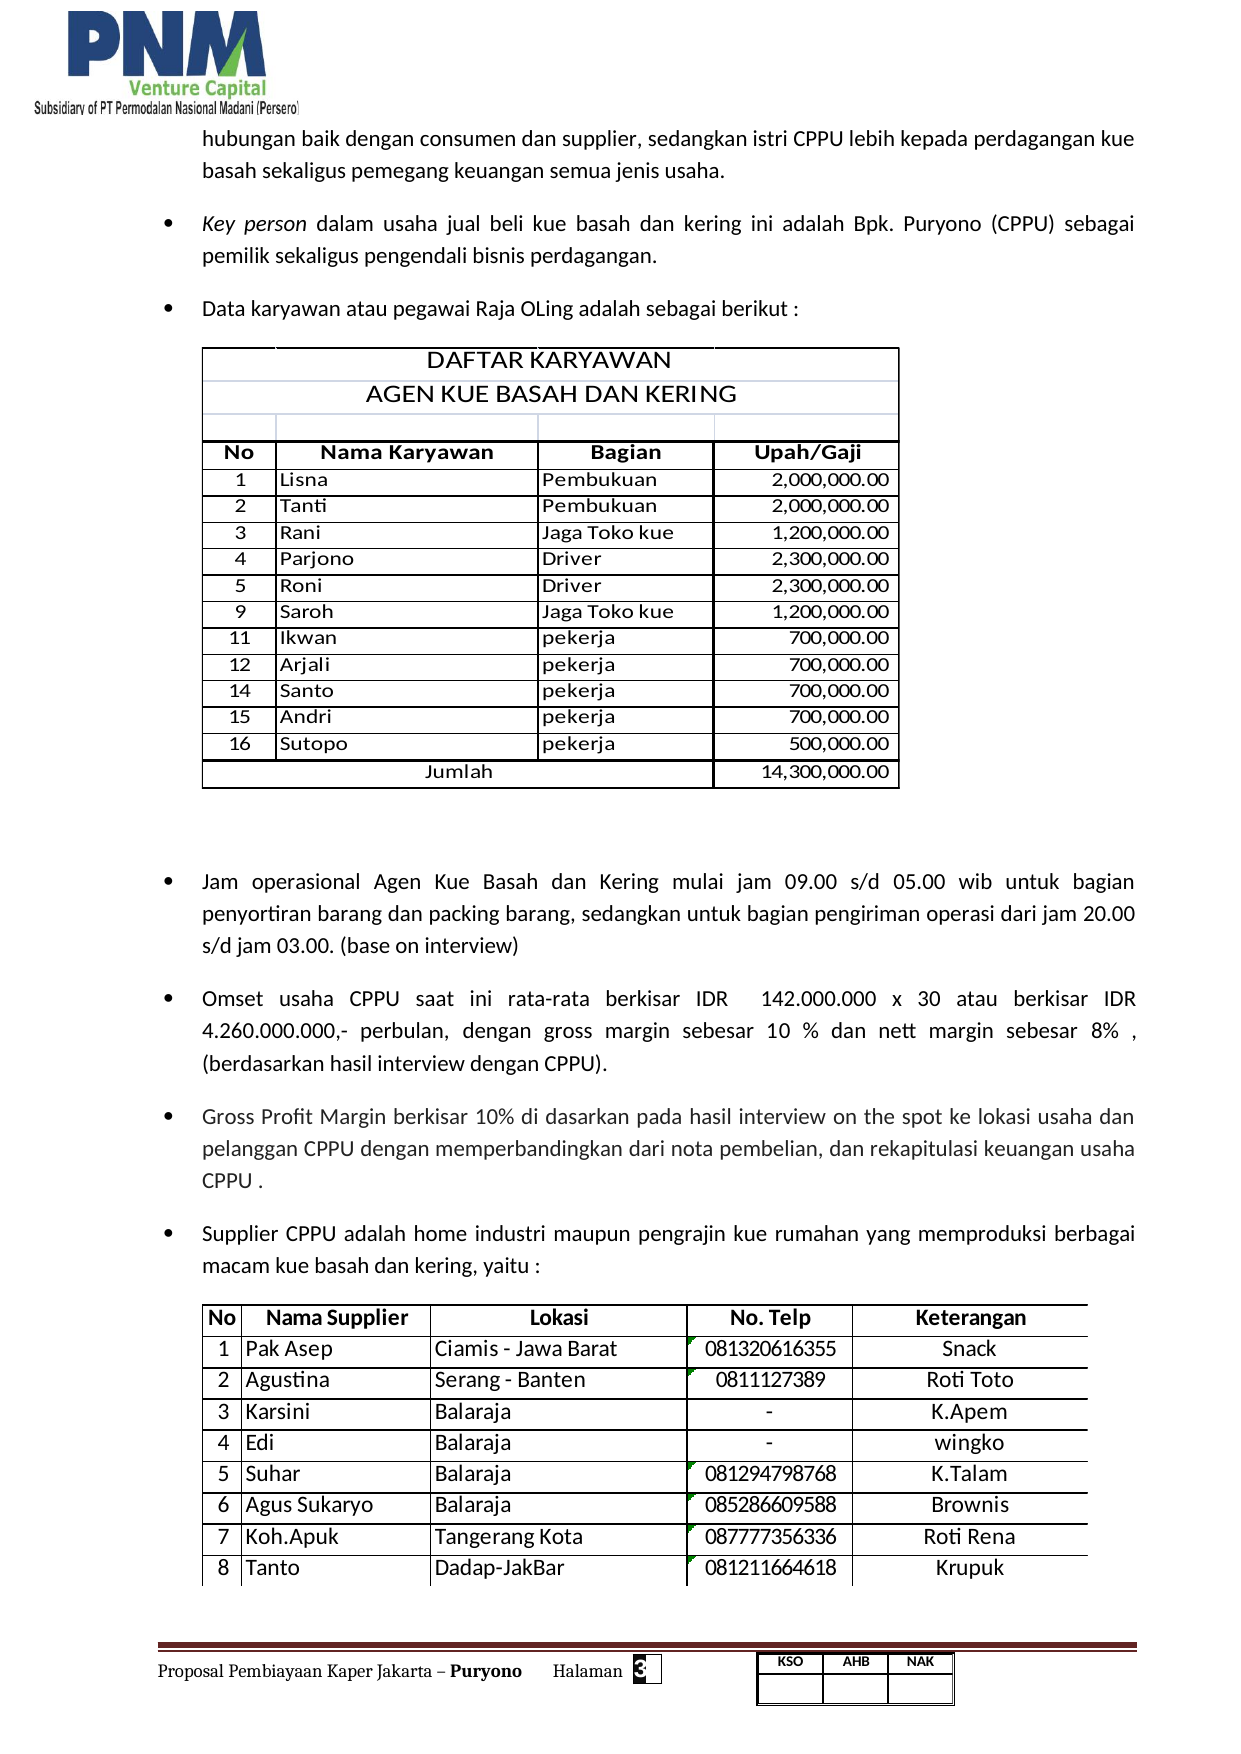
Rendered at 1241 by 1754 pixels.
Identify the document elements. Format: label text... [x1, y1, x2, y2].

list Key person dalam usaha jual beli kue basah dan kering ini adalah Bpk. Puryono (CPPU) sebagai pemilik sekaligus pengendali bisnis perdagangan. [164, 209, 1137, 269]
picture [34, 11, 299, 114]
list Supplier CPPU adalah home industri maupun pengrajin kue rumahan yang memproduksi berbagai macam kue basah dan kering, yaitu : [164, 1219, 1137, 1279]
list Data karyawan atau pegawai Raja OLing adalah sebagai berikut : [164, 294, 1137, 322]
list Jam operasional Agen Kue Basah dan Kering mulai jam 09.00 s/d 05.00 wib untuk bagian penyortiran barang dan packing barang, sedangkan untuk bagian pengiriman operasi dari jam 20.00 s/d jam 03.00. (base on interview) [164, 867, 1137, 959]
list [164, 124, 1137, 184]
list Gross Profit Margin berkisar 10% di dasarkan pada hasil interview on the spot ke lokasi usaha dan pelanggan CPPU dengan memperbandingkan dari nota pembelian, dan rekapitulasi keuangan usaha CPPU . [164, 1102, 1137, 1194]
list Omset usaha CPPU saat ini rata-rata berkisar IDR 142.000.000 x 30 atau berkisar IDR 4.260.000.000,- perbulan, dengan gross margin sebesar 10 % dan nett margin sebesar 8% , (berdasarkan hasil interview dengan CPPU). [164, 984, 1137, 1077]
